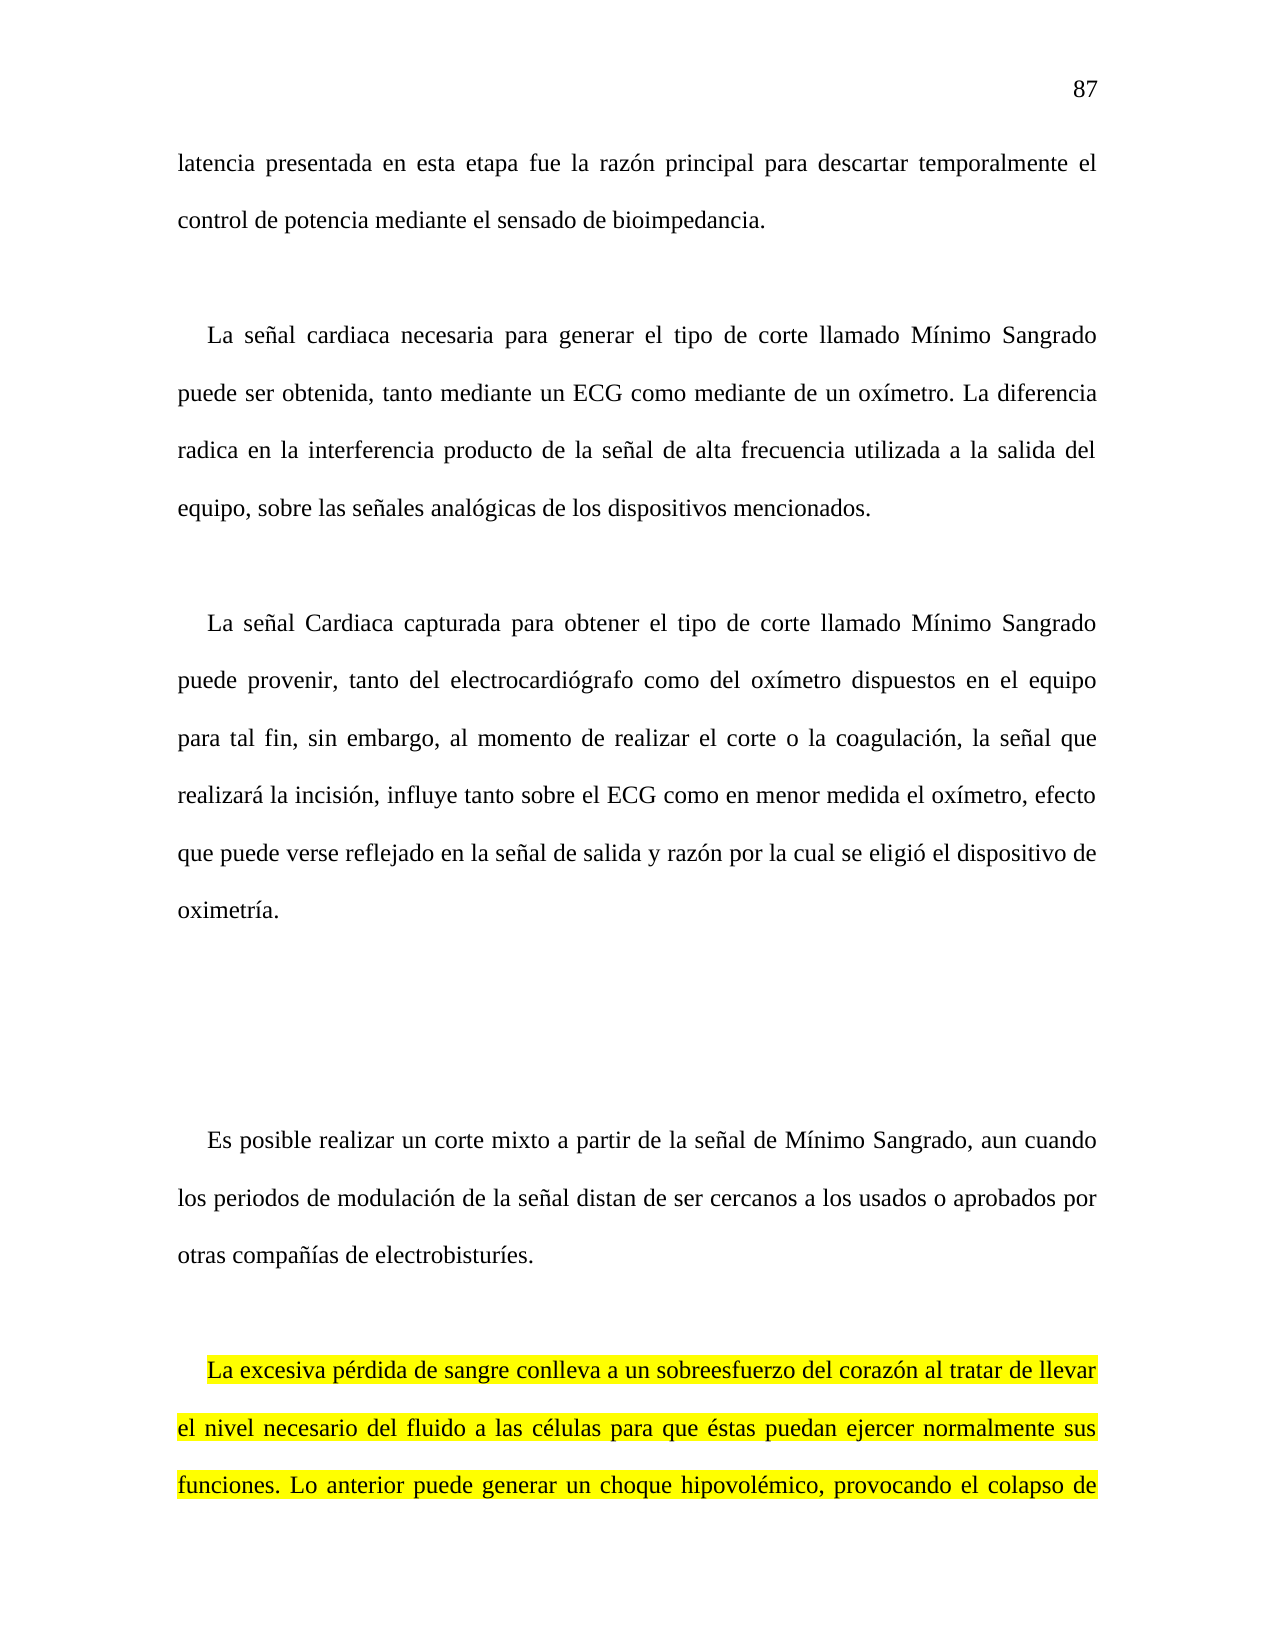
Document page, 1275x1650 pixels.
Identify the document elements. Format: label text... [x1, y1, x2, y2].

text Es posible realizar un corte mixto a partir de la señal de Mínimo Sangrado, aun cuando los periodos de modulación de la señal distan de ser cercanos a los usados o aprobados por otras compañías de electrobisturíes. [177, 1125, 1098, 1269]
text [177, 148, 1098, 234]
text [177, 1441, 1098, 1470]
text La señal Cardiaca capturada para obtener el tipo de corte llamado Mínimo Sangrado puede provenir, tanto del electrocardiógrafo como del oxímetro dispuestos en el equipo para tal fin, sin embargo, al momento de realizar el corte o la coagulación, la señal que realizará la incisión, influye tanto sobre el ECG como en menor medida el oxímetro, efecto que puede verse reflejado en la señal de salida y razón por la cual se eligió el dispositivo de oximetría. [177, 608, 1098, 924]
text La señal cardiaca necesaria para generar el tipo de corte llamado Mínimo Sangrado puede ser obtenida, tanto mediante un ECG como mediante de un oxímetro. La diferencia radica en la interferencia producto de la señal de alta frecuencia utilizada a la salida del equipo, sobre las señales analógicas de los dispositivos mencionados. [177, 320, 1098, 521]
